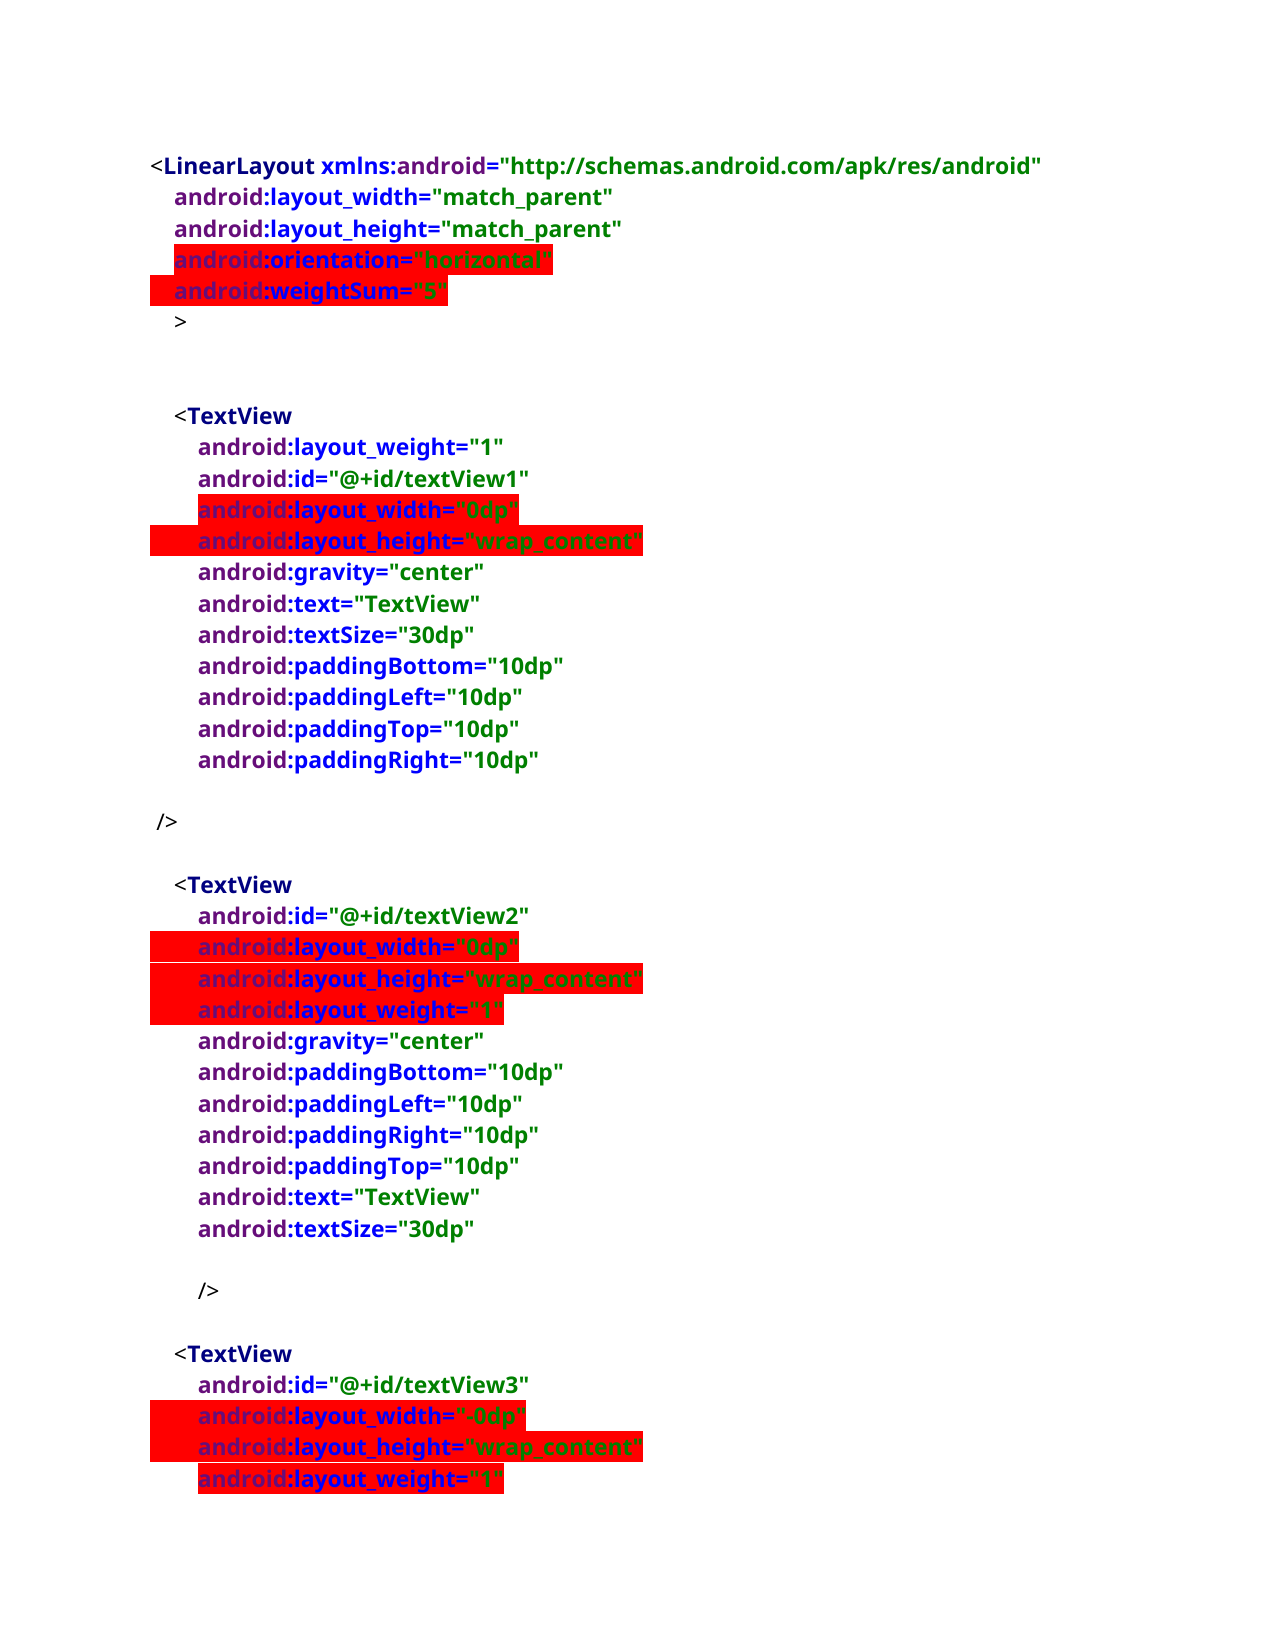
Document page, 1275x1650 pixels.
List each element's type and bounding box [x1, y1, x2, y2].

text [150, 150, 1125, 1494]
